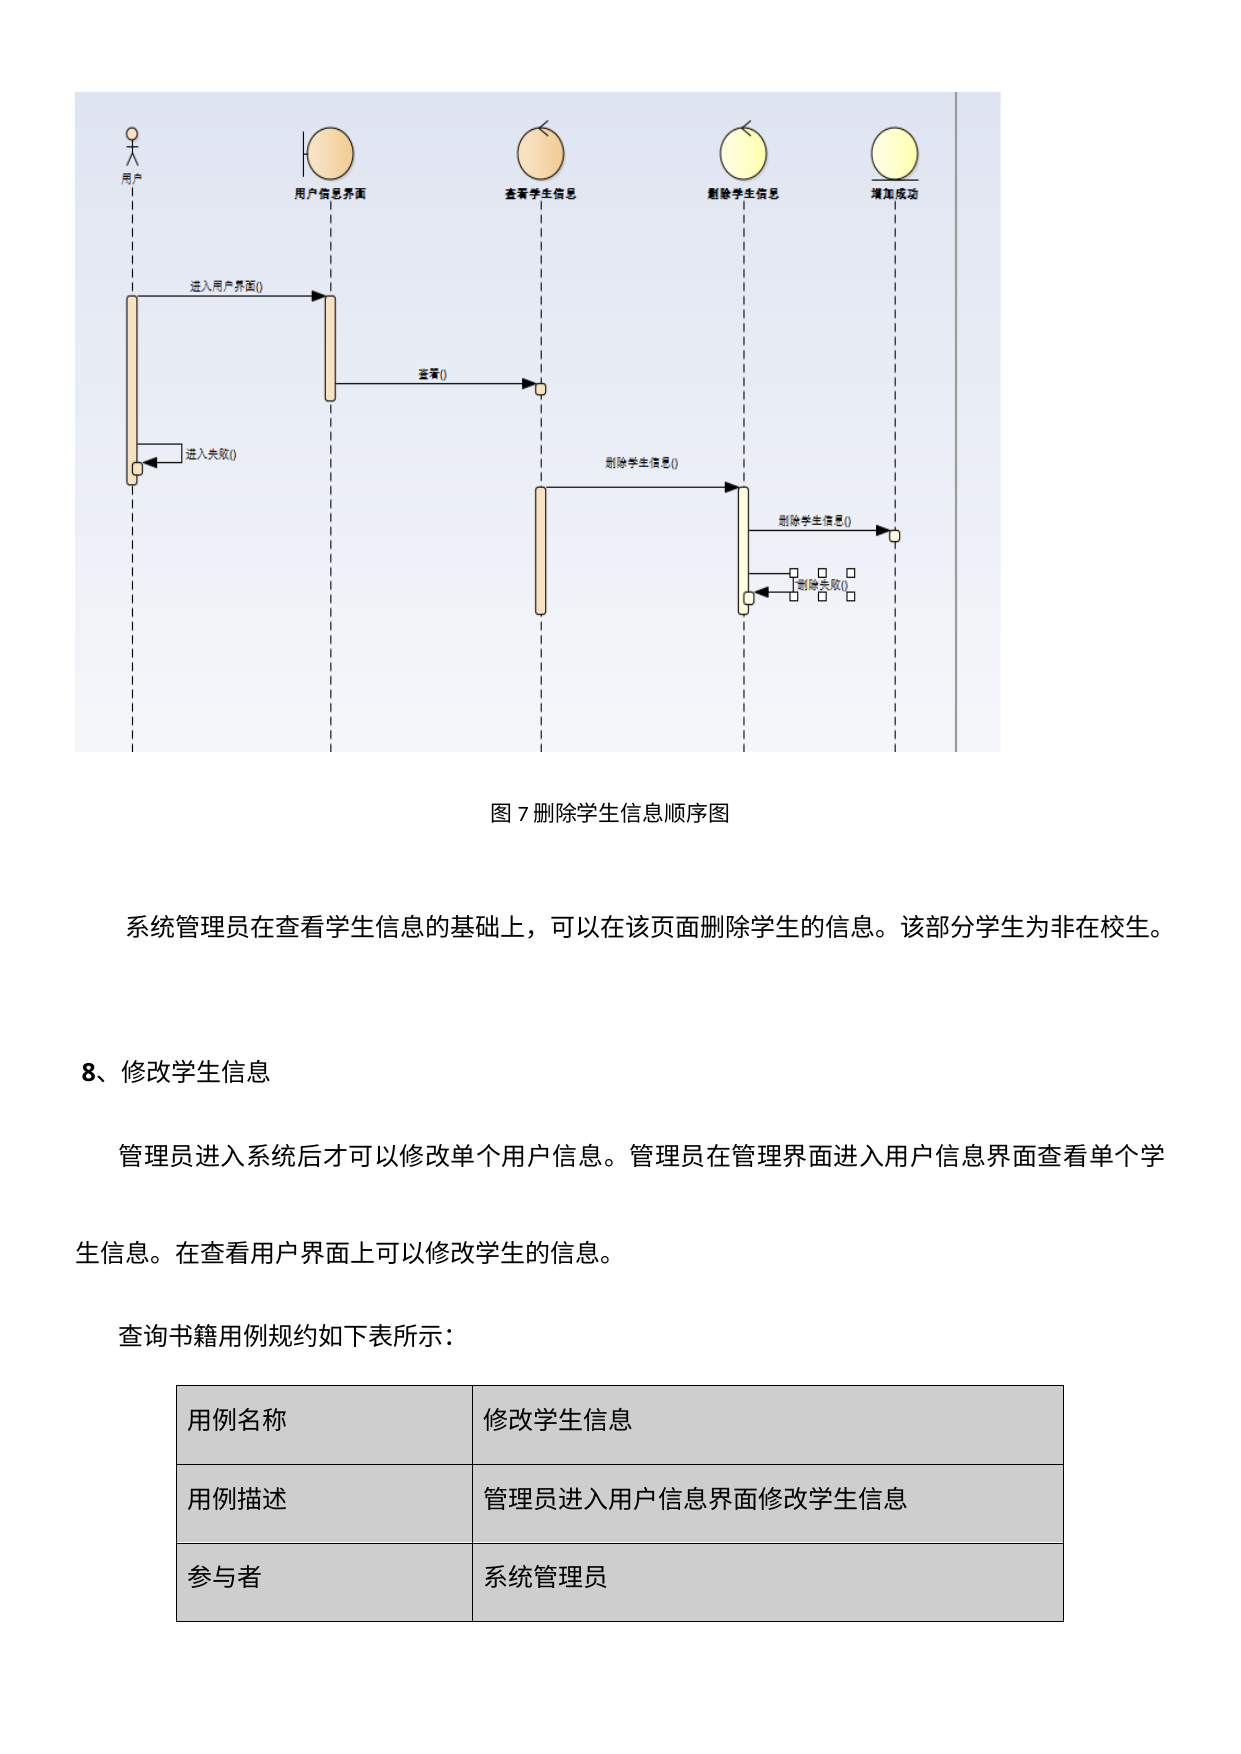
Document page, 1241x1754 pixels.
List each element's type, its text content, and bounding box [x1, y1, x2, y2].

table_cell 管理员进入用户信息界面修改学生信息 [473, 1465, 1063, 1542]
table_cell 系统管理员 [473, 1544, 1063, 1621]
picture [75, 92, 1001, 752]
list 8、修改学生信息 [75, 1038, 1165, 1103]
table_header 修改学生信息 [473, 1386, 1063, 1464]
table_cell 用例描述 [177, 1465, 472, 1542]
text 图 7删除学生信息顺序图 [75, 796, 1165, 828]
text 系统管理员在查看学生信息的基础上，可以在该页面删除学生的信息。该部分学生为非在校生。 [75, 893, 1165, 958]
table_cell 参与者 [177, 1544, 472, 1621]
list 管理员进入系统后才可以修改单个用户信息。管理员在管理界面进入用户信息界面查看单个学生信息。在查看用户界面上可以修改学生的信息。 [75, 1122, 1165, 1284]
text 查询书籍用例规约如下表所示： [75, 1302, 1165, 1367]
table_header 用例名称 [177, 1386, 472, 1464]
